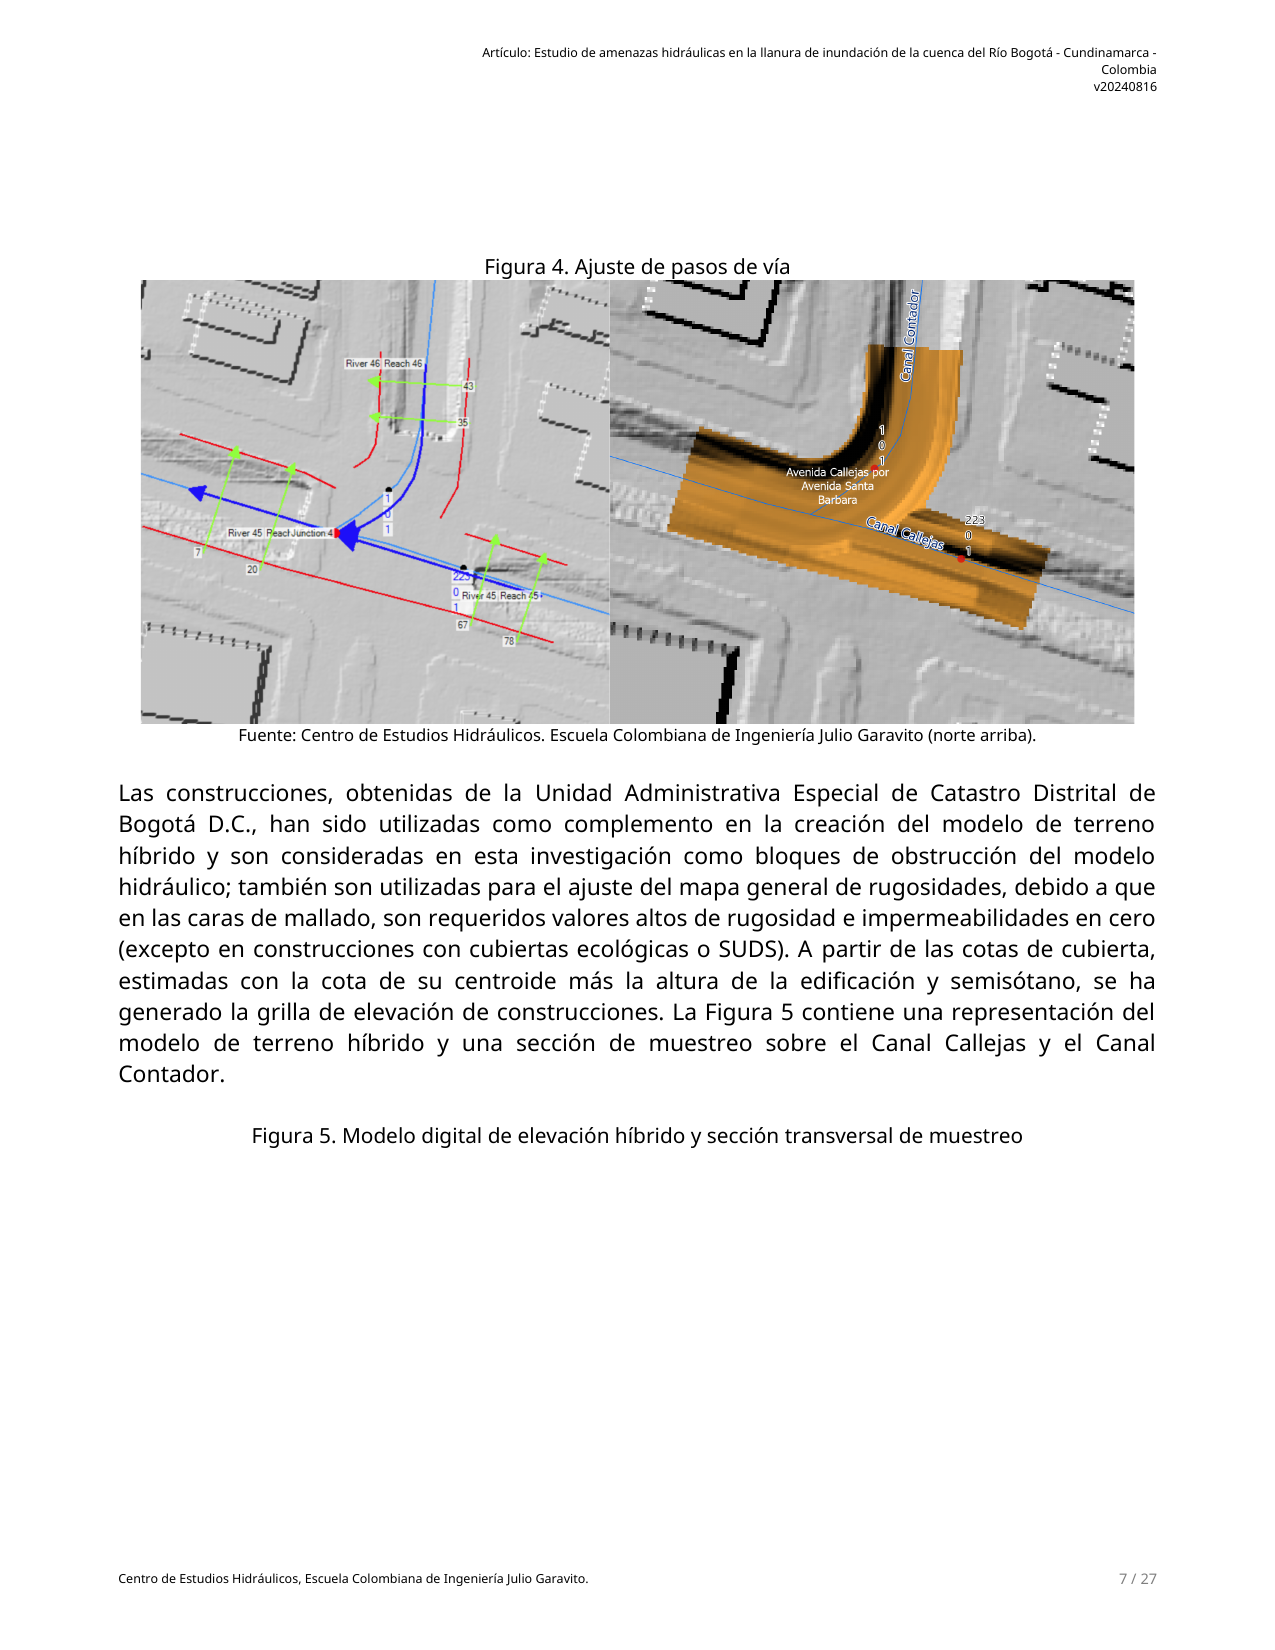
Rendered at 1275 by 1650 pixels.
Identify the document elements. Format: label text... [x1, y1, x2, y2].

text Las construcciones, obtenidas de la Unidad Administrativa Especial de Catastro Distrital de Bogotá D.C., han sido utilizadas como complemento en la creación del modelo de terreno híbrido y son consideradas en esta investigación como bloques de obstrucción del modelo hidráulico; también son utilizadas para el ajuste del mapa general de rugosidades, debido a que en las caras de mallado, son requeridos valores altos de rugosidad e impermeabilidades en cero (excepto en construcciones con cubiertas ecológicas o SUDS). A partir de las cotas de cubierta, estimadas con la cota de su centroide más la altura de la edificación y semisótano, se ha generado la grilla de elevación de construcciones. La Figura 5 contiene una representación del modelo de terreno híbrido y una sección de muestreo sobre el Canal Callejas y el Canal Contador. [118, 777, 1157, 1089]
text Fuente: Centro de Estudios Hidráulicos. Escuela Colombiana de Ingeniería Julio Garavito (norte arriba). [118, 723, 1157, 746]
picture [140, 280, 1135, 724]
